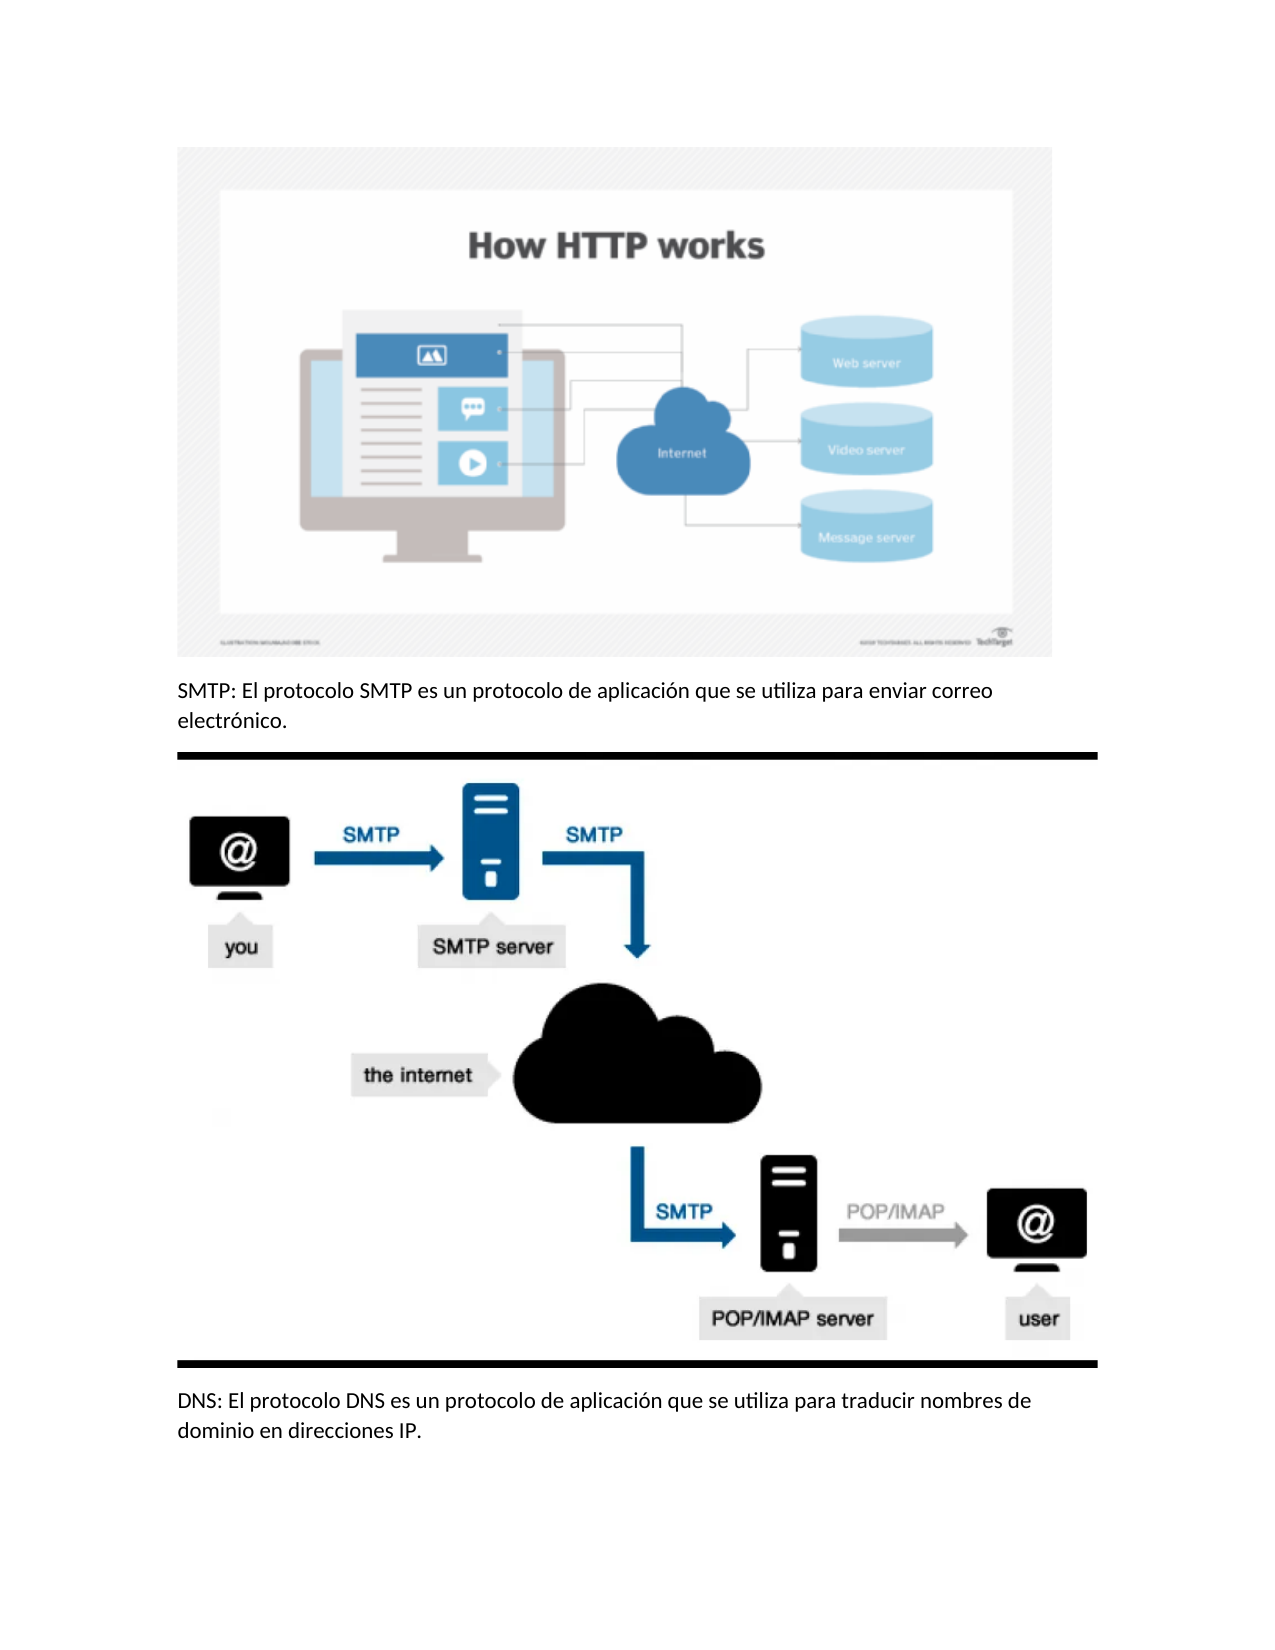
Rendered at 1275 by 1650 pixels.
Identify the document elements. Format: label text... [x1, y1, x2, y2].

picture [177, 752, 1098, 1368]
text DNS: El protocolo DNS es un protocolo de aplicación que se utiliza para traducir nombres de dominio en direcciones IP. [177, 1386, 1098, 1444]
text SMTP: El protocolo SMTP es un protocolo de aplicación que se utiliza para enviar correo electrónico. [177, 676, 1098, 734]
picture [177, 147, 1053, 657]
